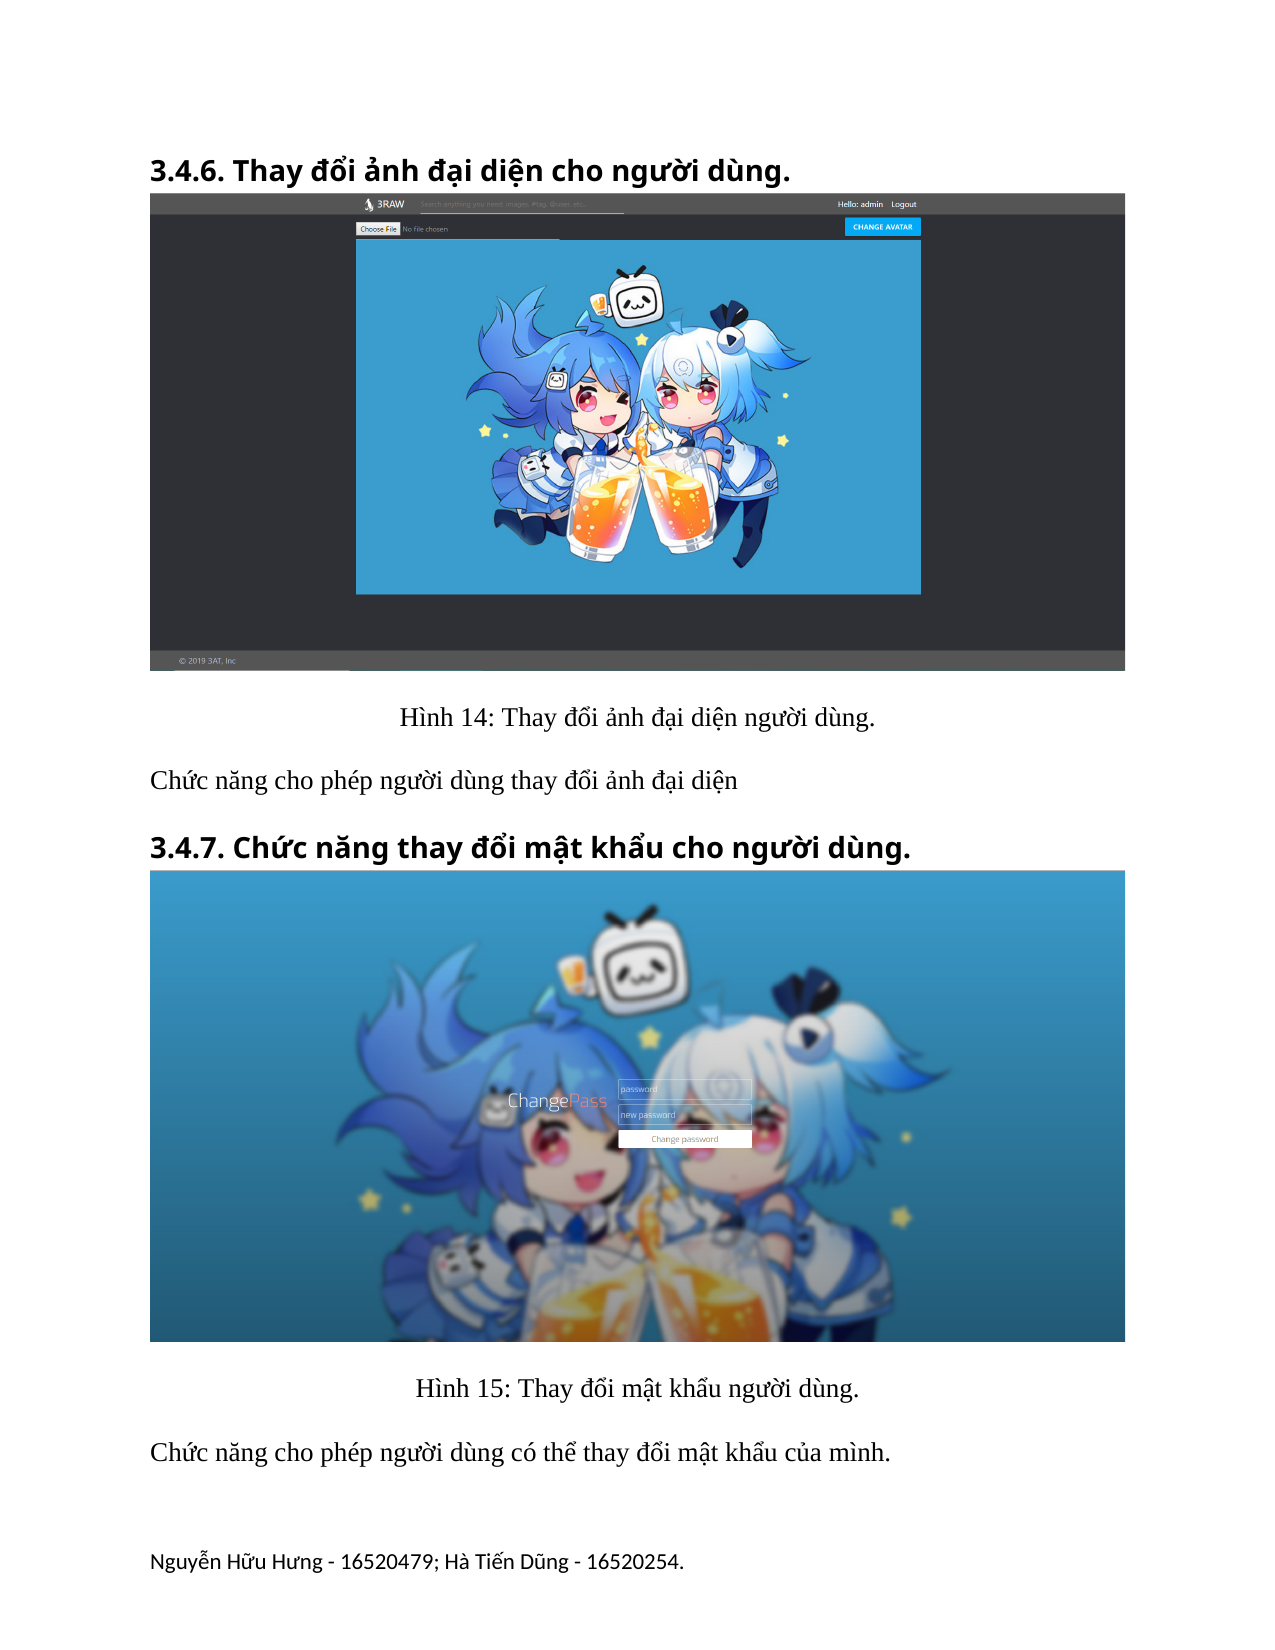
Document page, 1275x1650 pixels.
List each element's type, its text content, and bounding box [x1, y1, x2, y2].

text Hình 15: Thay đổi mật khẩu người dùng. [150, 1372, 1125, 1404]
picture [150, 192, 1125, 671]
picture [150, 870, 1125, 1342]
subtitle 3.4.6. Thay đổi ảnh đại diện cho người dùng. [150, 150, 1125, 190]
text Hình 14: Thay đổi ảnh đại diện người dùng. [150, 701, 1125, 732]
text Chức năng cho phép người dùng thay đổi ảnh đại diện [150, 764, 1125, 796]
subtitle 3.4.7. Chức năng thay đổi mật khẩu cho người dùng. [150, 828, 1125, 867]
text Chức năng cho phép người dùng có thể thay đổi mật khẩu của mình. [150, 1436, 1125, 1467]
